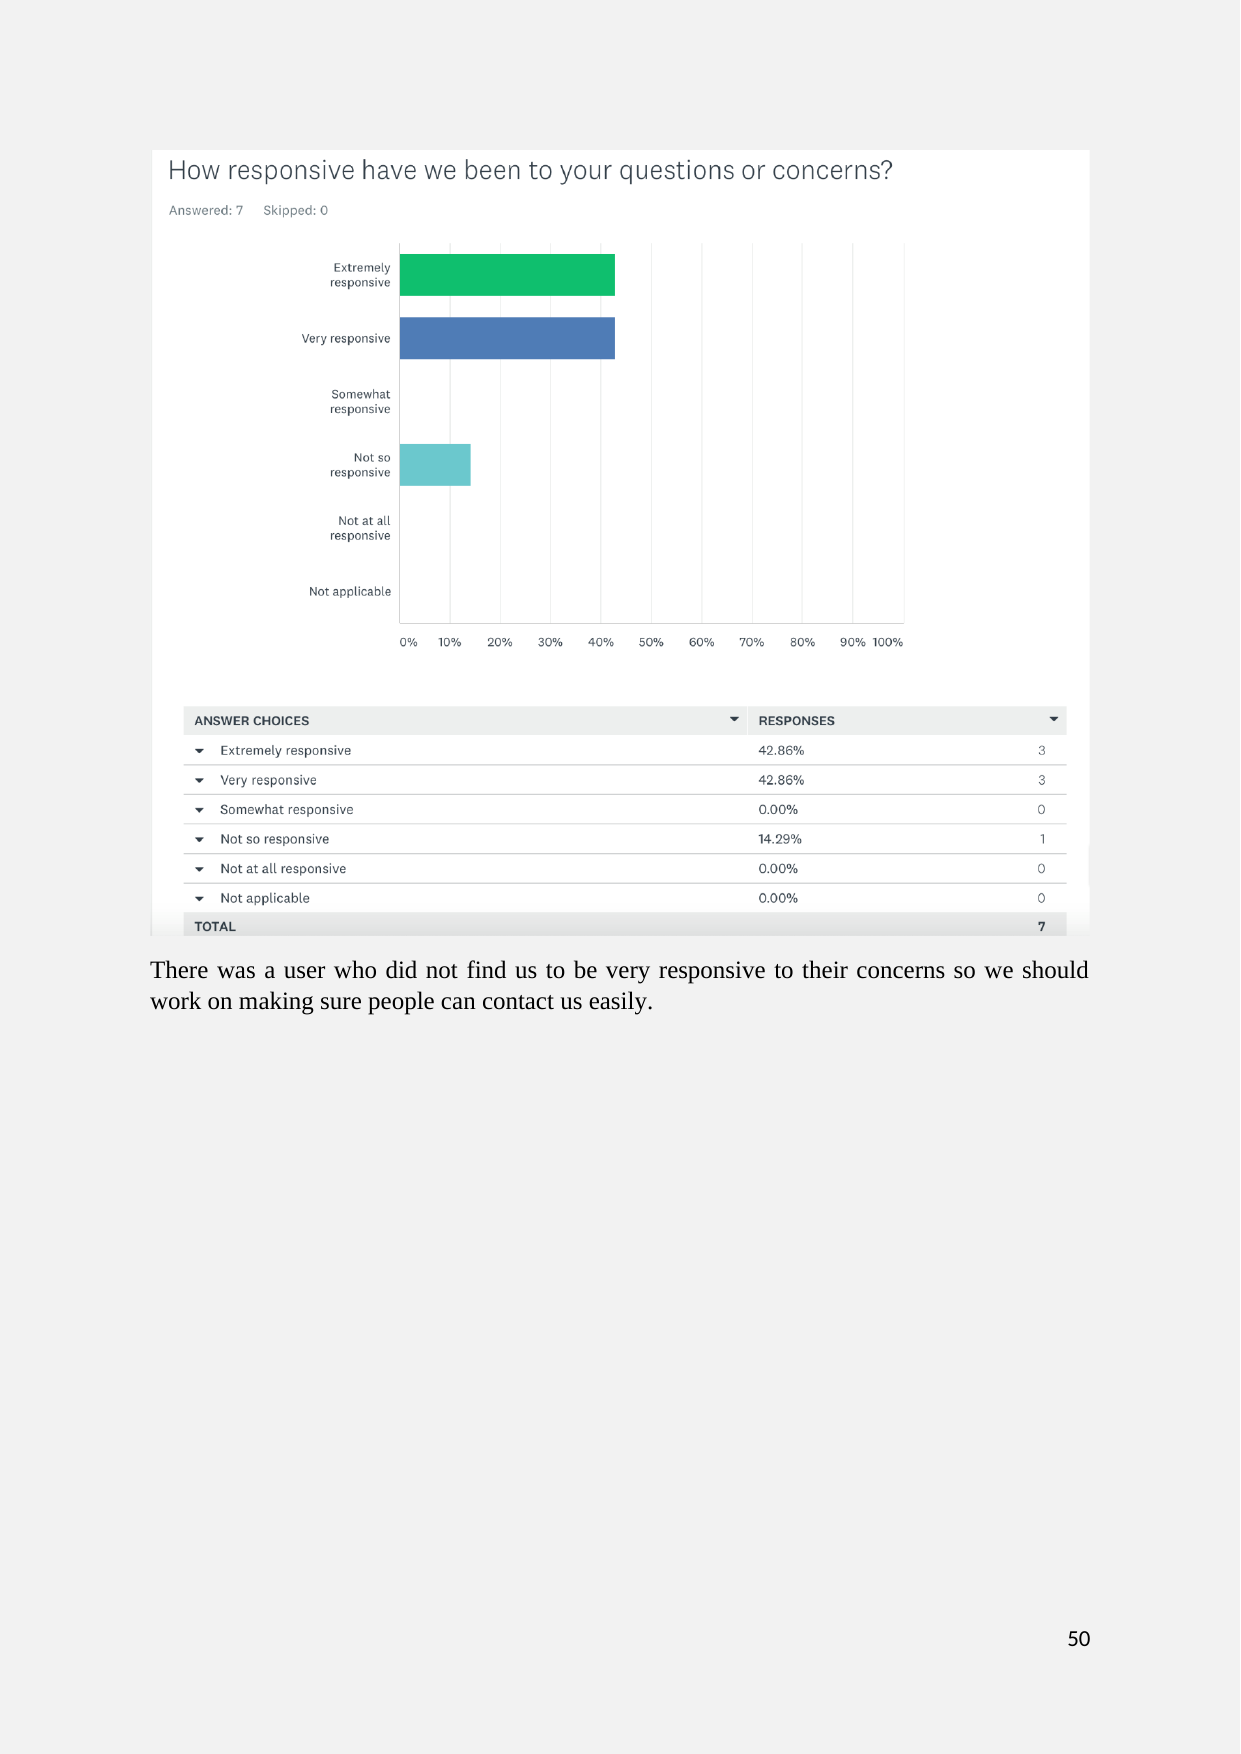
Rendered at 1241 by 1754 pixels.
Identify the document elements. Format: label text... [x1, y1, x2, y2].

picture [150, 150, 1090, 936]
text There was a user who did not find us to be very responsive to their concerns so we should work on making sure people can contact us easily. [150, 955, 1090, 1014]
